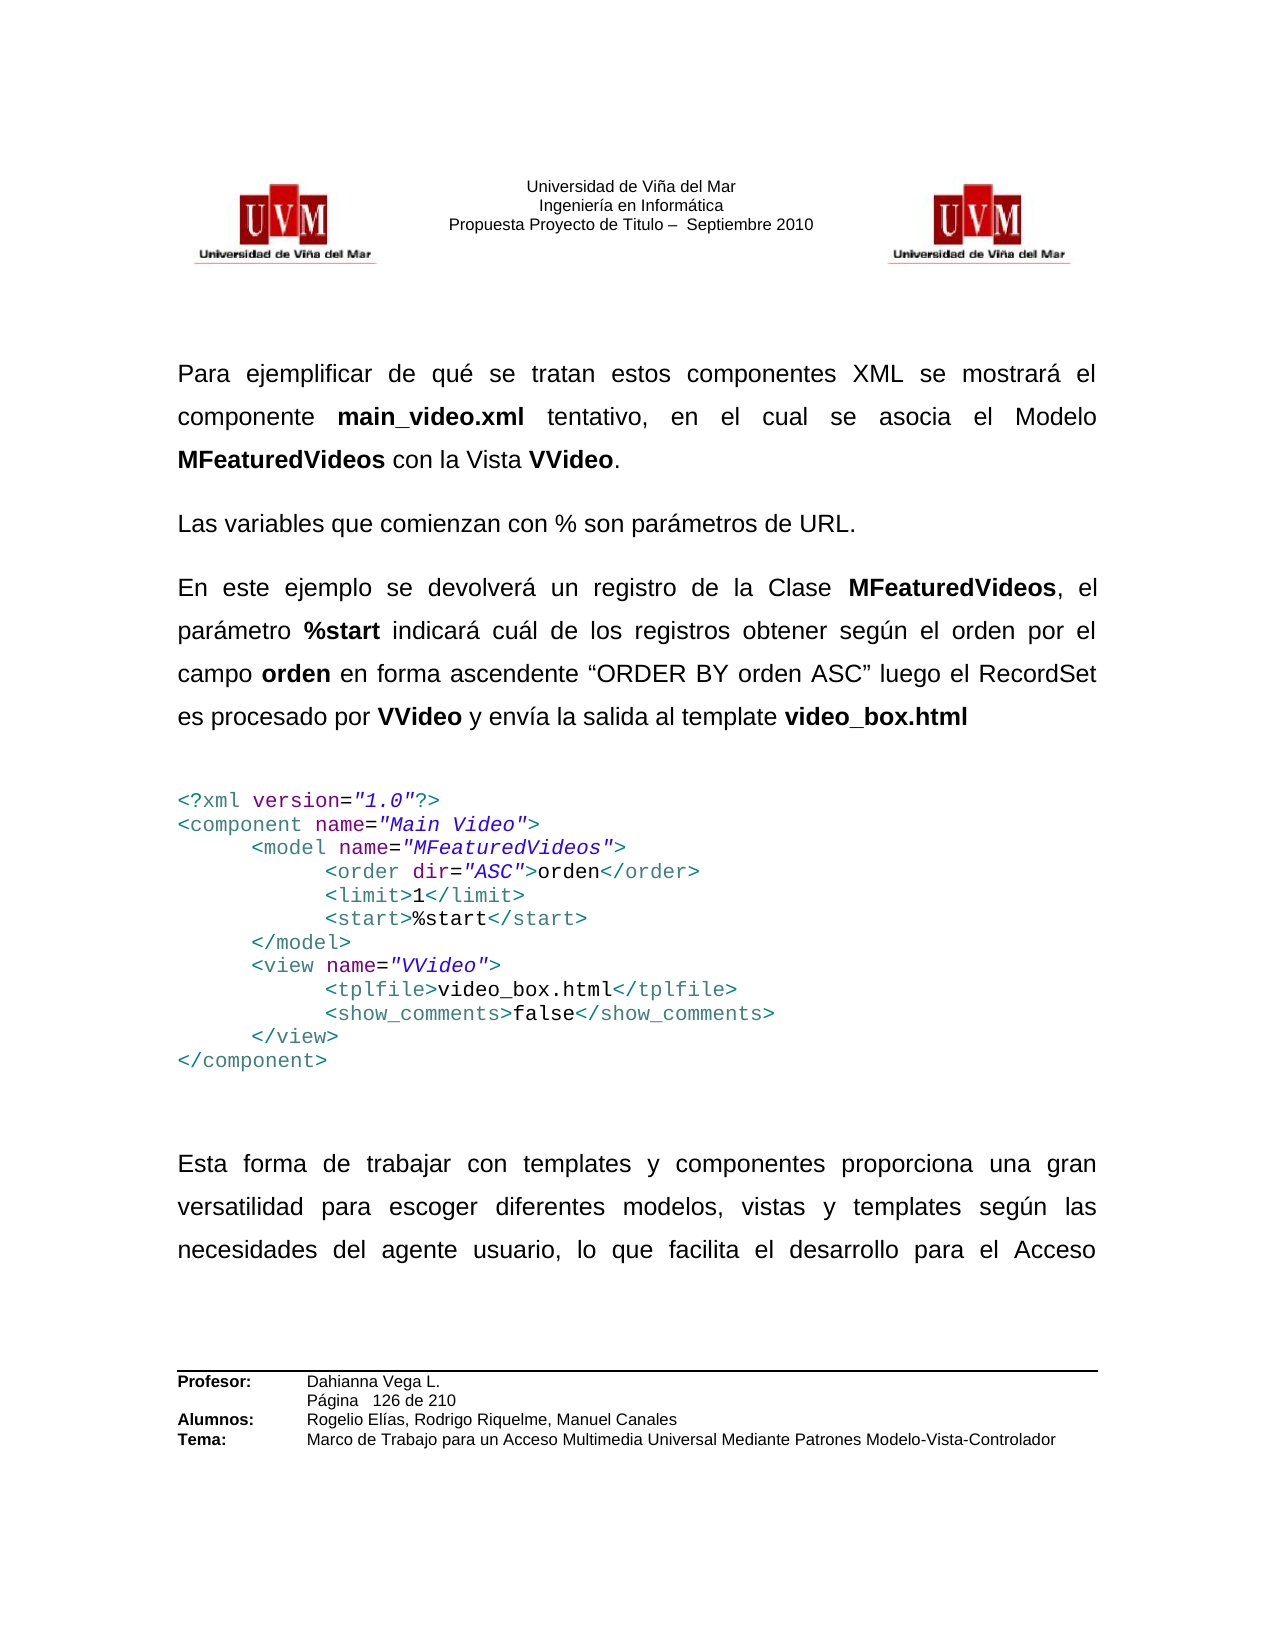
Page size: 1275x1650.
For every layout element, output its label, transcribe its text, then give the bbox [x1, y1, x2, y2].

text <model name="MFeaturedVideos"> [177, 837, 1098, 861]
text <limit>1</limit> [177, 884, 1098, 908]
text <tplfile>video_box.html</tplfile> [177, 979, 1098, 1003]
text <component name="Main Video"> [177, 814, 1098, 837]
text </view> [177, 1026, 1098, 1050]
text <start>%start</start> [177, 908, 1098, 932]
text <order dir="ASC">orden</order> [177, 861, 1098, 884]
picture [177, 176, 390, 267]
text Las variables que comienzan con % son parámetros de URL. [177, 509, 1098, 538]
text <view name="VVideo"> [177, 956, 1098, 979]
text <show_comments>false</show_comments> [177, 1003, 1098, 1026]
text </model> [177, 932, 1098, 956]
text </component> [177, 1050, 1098, 1074]
text En este ejemplo se devolverá un registro de la Clase MFeaturedVideos, el parámetro %start indicará cuál de los registros obtener según el orden por el campo orden en forma ascendente “ORDER BY orden ASC” luego el RecordSet es procesado por VVideo y envía la salida al template video_box.html [177, 573, 1098, 731]
text Para ejemplificar de qué se tratan estos componentes XML se mostrará el componente main_video.xml tentativo, en el cual se asocia el Modelo MFeaturedVideos con la Vista VVideo. [177, 359, 1098, 474]
text <?xml version="1.0"?> [177, 790, 1098, 814]
picture [871, 176, 1084, 267]
